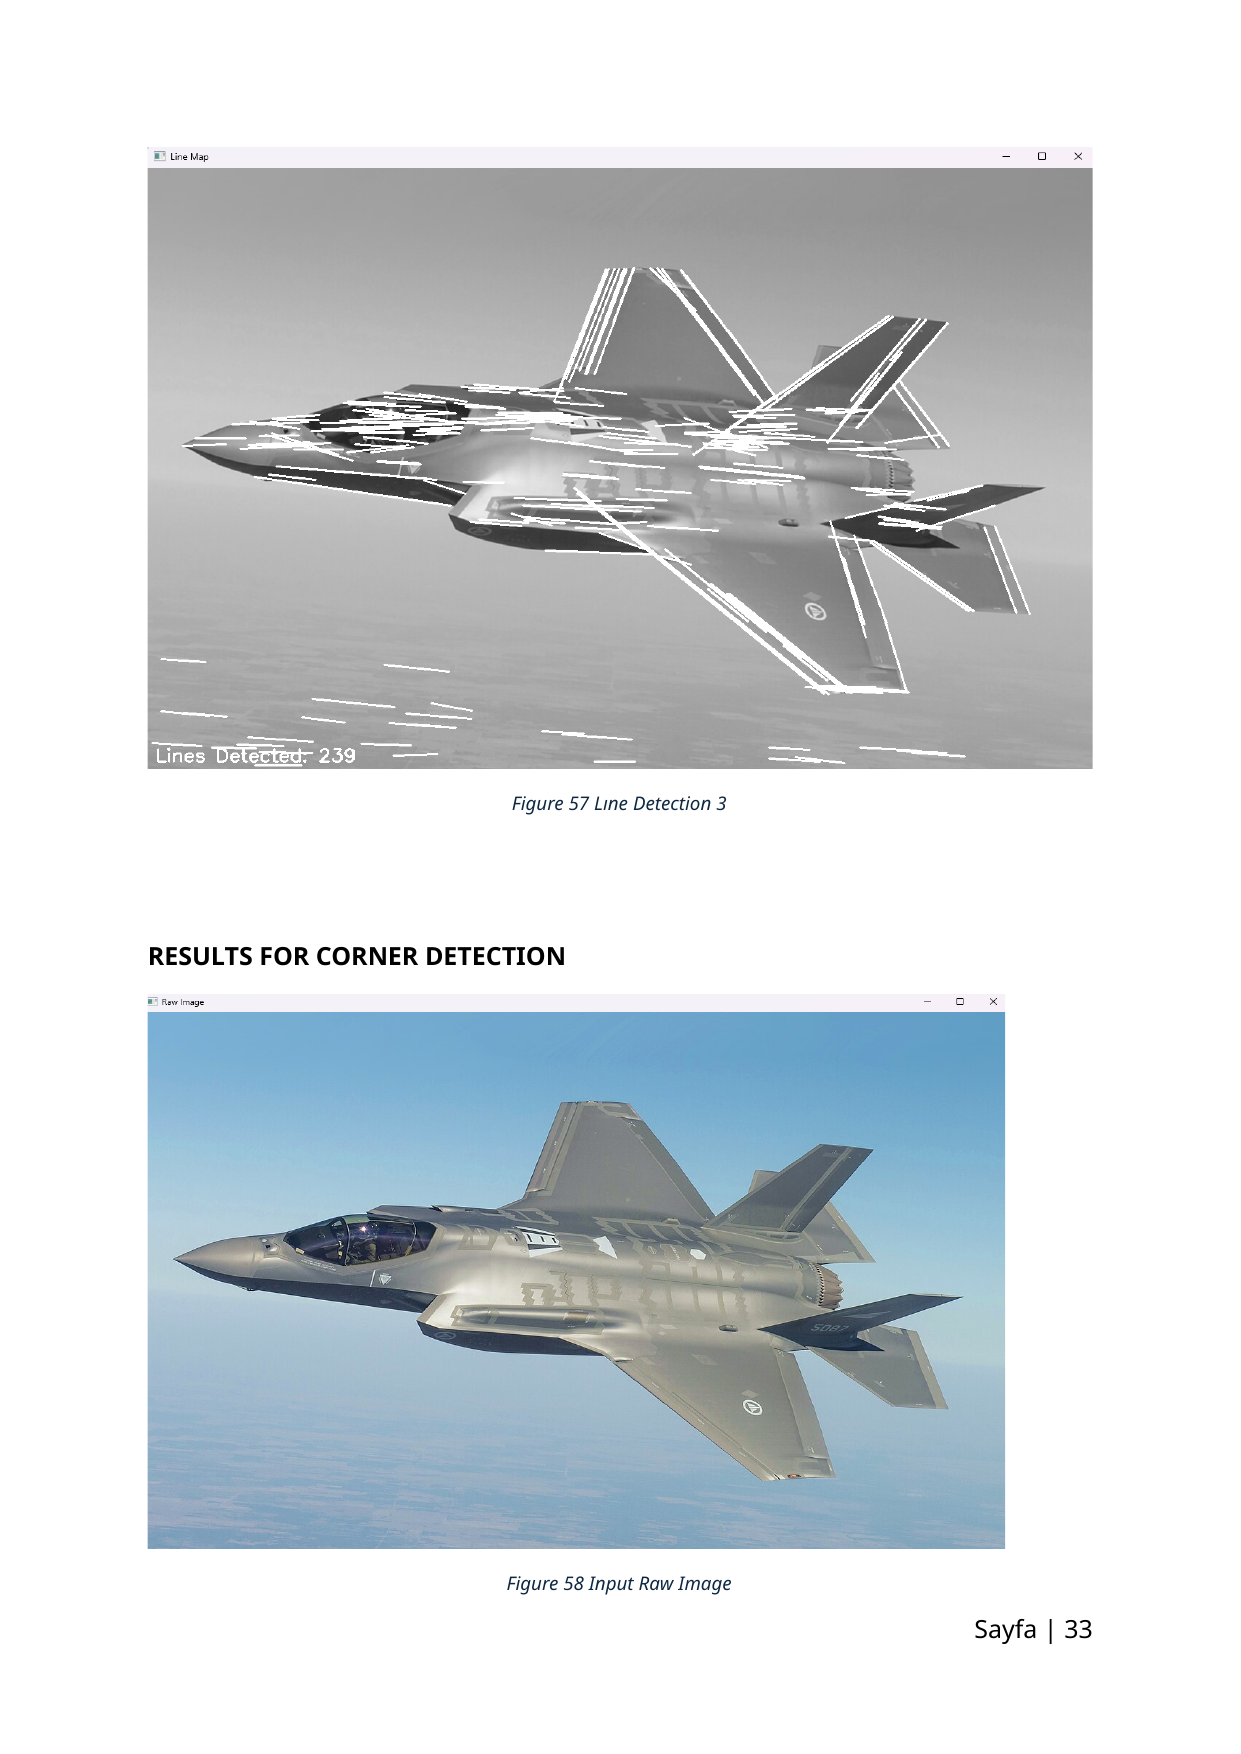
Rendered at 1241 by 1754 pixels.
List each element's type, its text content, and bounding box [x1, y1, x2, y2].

text Figure 57 Lıne Detection 3 [148, 790, 1093, 816]
picture [147, 147, 1093, 769]
text RESULTS FOR CORNER DETECTION [148, 938, 1093, 972]
picture [147, 994, 1005, 1549]
text Figure 58 Input Raw Image [148, 1571, 1093, 1596]
